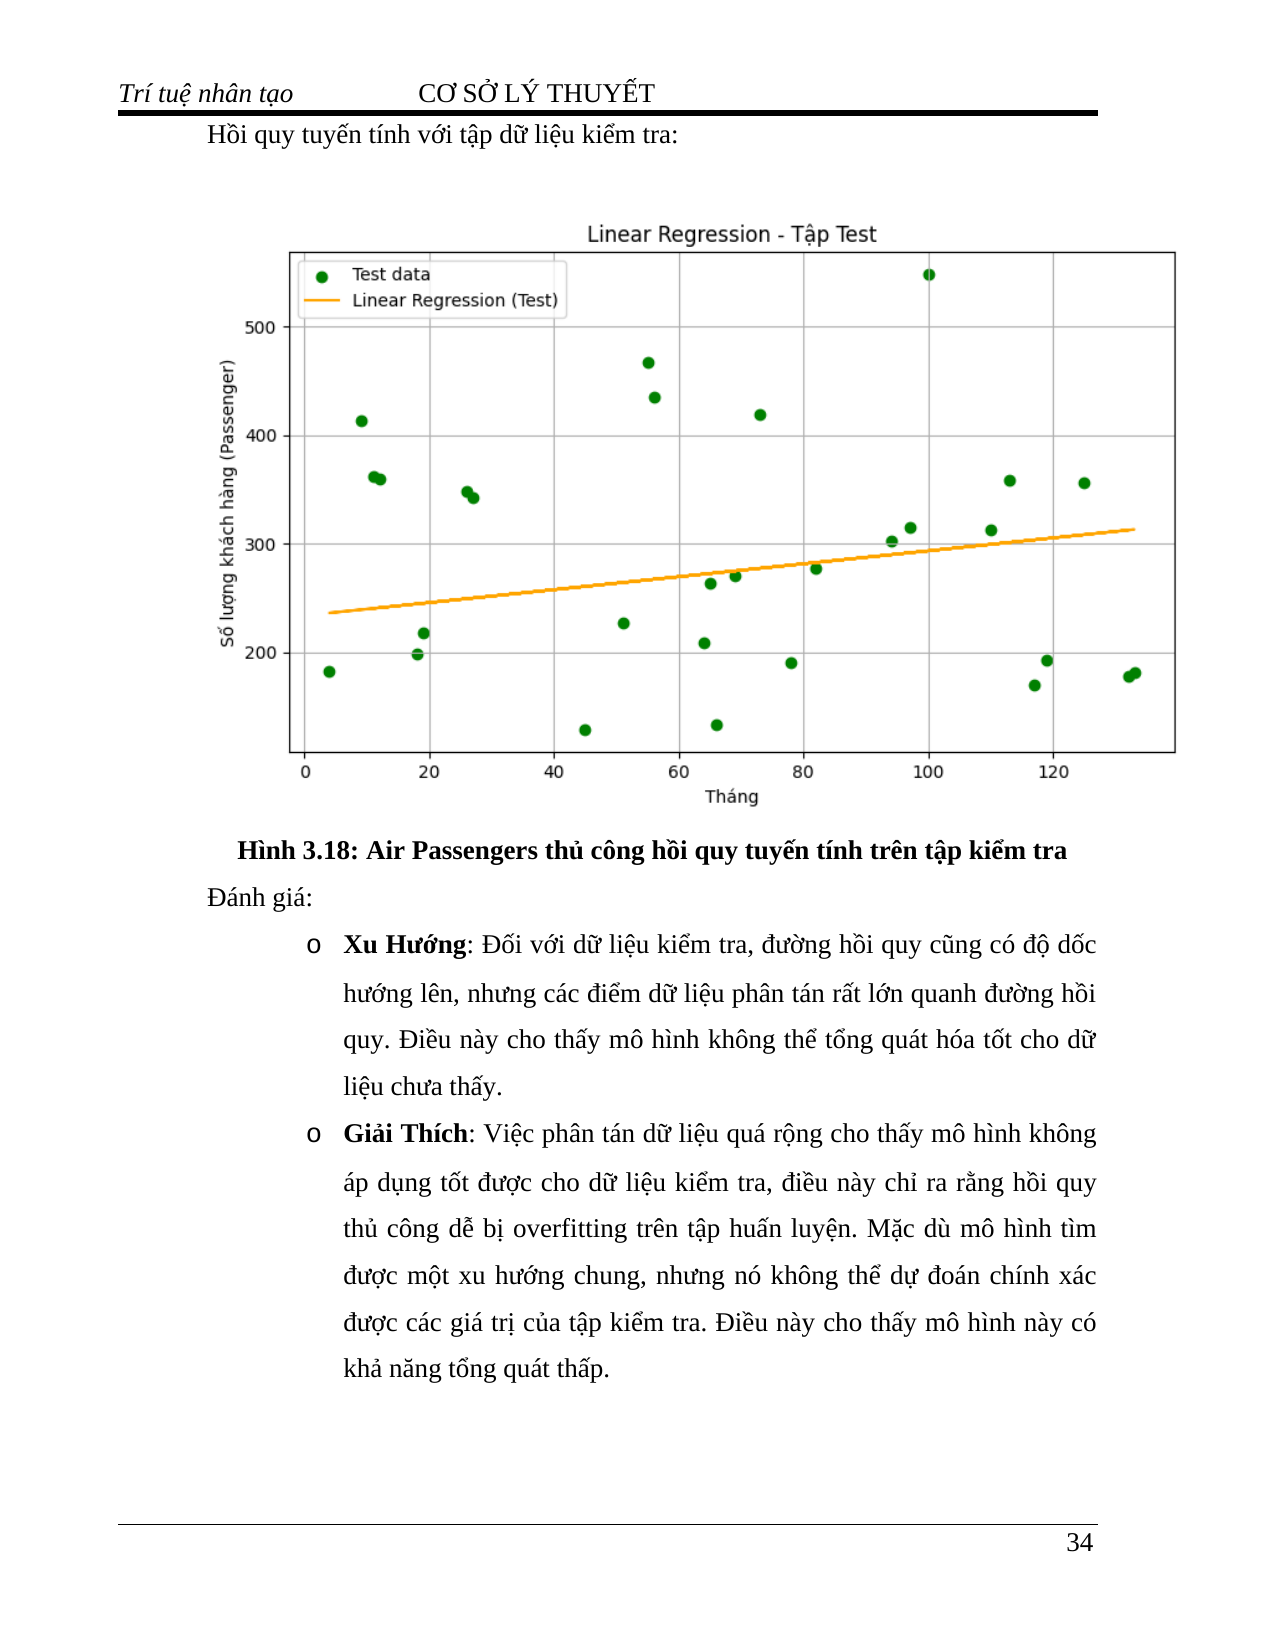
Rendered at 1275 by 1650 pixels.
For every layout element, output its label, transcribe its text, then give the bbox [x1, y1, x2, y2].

picture [206, 211, 1187, 819]
text Hồi quy tuyến tính với tập dữ liệu kiểm tra: [207, 118, 1098, 149]
list Giải Thích: Việc phân tán dữ liệu quá rộng cho thấy mô hình không áp dụng tốt được cho dữ liệu kiểm tra, điều này chỉ ra rằng hồi quy thủ công dễ bị overfitting trên tập huấn luyện. Mặc dù mô hình tìm được một xu hướng chung, nhưng nó không thể dự đoán chính xác được các giá trị của tập kiểm tra. Điều này cho thấy mô hình này có khả năng tổng quát thấp. [306, 1117, 1098, 1383]
text Đánh giá: [207, 881, 1098, 912]
list Xu Hướng: Đối với dữ liệu kiểm tra, đường hồi quy cũng có độ dốc hướng lên, nhưng các điểm dữ liệu phân tán rất lớn quanh đường hồi quy. Điều này cho thấy mô hình không thể tổng quát hóa tốt cho dữ liệu chưa thấy. [306, 928, 1098, 1101]
